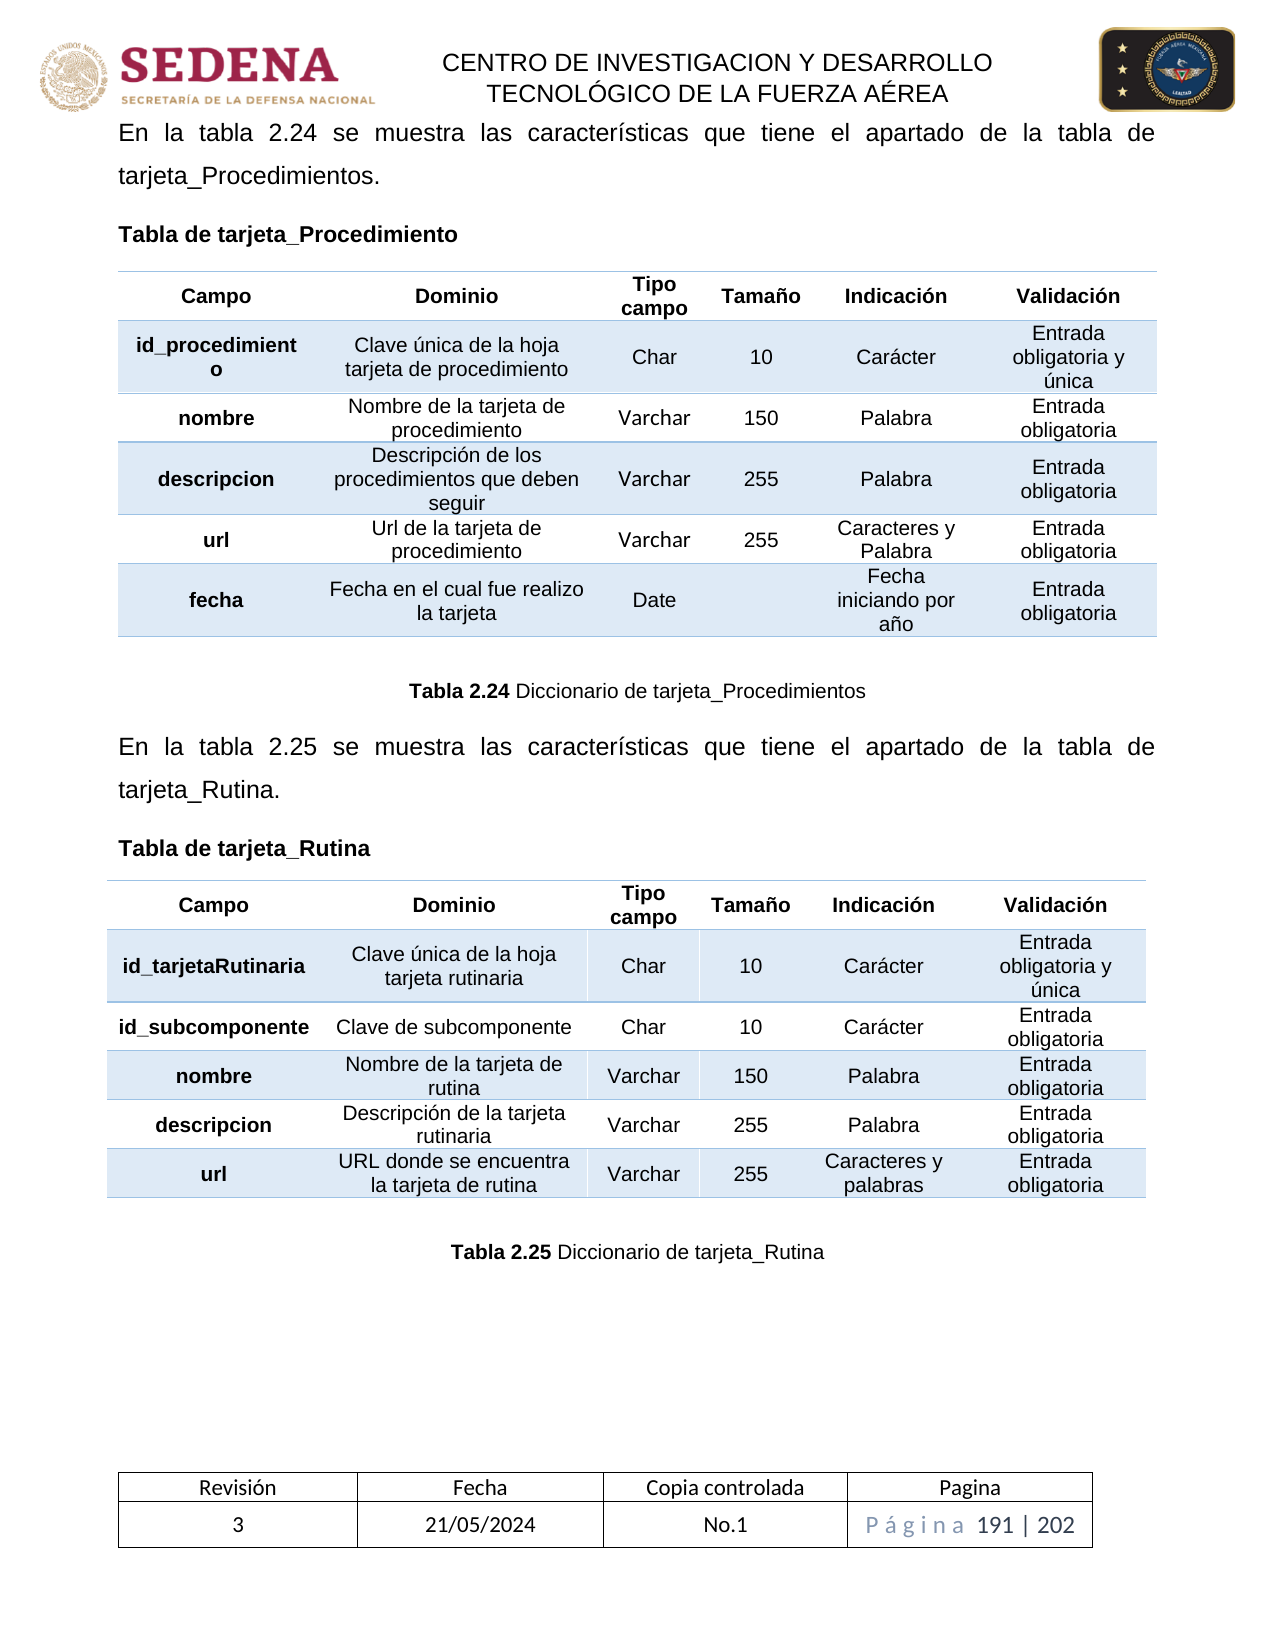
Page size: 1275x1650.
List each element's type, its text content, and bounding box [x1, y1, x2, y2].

table_cell Caracteres y Palabra [812, 515, 980, 563]
table_cell Carácter [812, 321, 980, 392]
text En la tabla 2.24 se muestra las características que tiene el apartado de la tabla de tarjeta_Procedimientos. [118, 118, 1157, 190]
table_header Tipo campo [599, 272, 710, 319]
table_cell 255 [700, 1149, 802, 1197]
table_cell Nombre de la tarjeta de procedimiento [314, 394, 599, 441]
table_cell Entrada obligatoria [980, 564, 1157, 636]
table_header Validación [980, 272, 1157, 319]
table_cell 255 [710, 443, 812, 514]
table_cell Entrada obligatoria [965, 1100, 1146, 1148]
table_cell Date [599, 564, 710, 636]
table_header Tamaño [700, 881, 802, 928]
table_cell Entrada obligatoria [965, 1003, 1146, 1050]
table_cell 150 [700, 1051, 802, 1099]
table_cell 255 [710, 515, 812, 563]
picture [39, 27, 1236, 112]
table_cell URL donde se encuentra la tarjeta de rutina [320, 1149, 587, 1197]
table_cell Carácter [802, 1003, 965, 1050]
table_cell nombre [118, 394, 314, 441]
table_cell Clave única de la hoja tarjeta de procedimiento [314, 321, 599, 392]
table_cell Entrada obligatoria [965, 1149, 1146, 1197]
table_cell url [107, 1149, 320, 1197]
table_cell Entrada obligatoria [980, 515, 1157, 563]
table_cell Fecha iniciando por año [812, 564, 980, 636]
table_cell Char [588, 930, 699, 1001]
table_cell descripcion [118, 443, 314, 514]
table_cell Palabra [802, 1100, 965, 1148]
table_cell Varchar [599, 443, 710, 514]
table_header Indicación [802, 881, 965, 928]
table_cell Entrada obligatoria y única [965, 930, 1146, 1001]
table_cell Url de la tarjeta de procedimiento [314, 515, 599, 563]
table_cell Entrada obligatoria [980, 443, 1157, 514]
table_cell Descripción de la tarjeta rutinaria [320, 1100, 587, 1148]
text Tabla 2.24 Diccionario de tarjeta_Procedimientos [118, 637, 1157, 703]
table_cell Varchar [599, 515, 710, 563]
text Tabla 2.25 Diccionario de tarjeta_Rutina [118, 891, 1157, 1264]
table_cell nombre [107, 1051, 320, 1099]
table_header Campo [107, 881, 320, 928]
table_cell Entrada obligatoria [980, 394, 1157, 441]
table_cell Clave única de la hoja tarjeta rutinaria [320, 930, 587, 1001]
table_cell Palabra [802, 1051, 965, 1099]
table_cell descripcion [107, 1100, 320, 1148]
table_cell Clave de subcomponente [320, 1003, 587, 1050]
table_header Indicación [812, 272, 980, 319]
table_cell 10 [700, 1003, 802, 1050]
table_cell Palabra [812, 394, 980, 441]
table_header Tamaño [710, 272, 812, 319]
table_cell Varchar [588, 1051, 699, 1099]
table_cell Varchar [588, 1149, 699, 1197]
table_cell Nombre de la tarjeta de rutina [320, 1051, 587, 1099]
table_cell Char [588, 1003, 699, 1050]
table_cell id_subcomponente [107, 1003, 320, 1050]
table_cell 255 [700, 1100, 802, 1148]
table_cell Entrada obligatoria y única [980, 321, 1157, 392]
table_cell 10 [710, 321, 812, 392]
table_cell Char [599, 321, 710, 392]
table_header Dominio [320, 881, 587, 928]
table_header Tipo campo [588, 881, 699, 928]
table_cell 150 [710, 394, 812, 441]
table_cell id_tarjetaRutinaria [107, 930, 320, 1001]
table_cell 10 [700, 930, 802, 1001]
table_cell Carácter [802, 930, 965, 1001]
table_cell Varchar [588, 1100, 699, 1148]
table_cell Caracteres y palabras [802, 1149, 965, 1197]
text Tabla de tarjeta_Rutina [118, 834, 1157, 861]
table_cell id_procedimiento [118, 321, 314, 392]
table_cell url [118, 515, 314, 563]
text Tabla de tarjeta_Procedimiento [118, 221, 1157, 247]
text En la tabla 2.25 se muestra las características que tiene el apartado de la tabla de tarjeta_Rutina. [118, 732, 1157, 803]
table_header Validación [965, 881, 1146, 928]
table_cell Palabra [812, 443, 980, 514]
table_header Dominio [314, 272, 599, 319]
table_cell fecha [118, 564, 314, 636]
table_cell Fecha en el cual fue realizo la tarjeta [314, 564, 599, 636]
table_cell Descripción de los procedimientos que deben seguir [314, 443, 599, 514]
table_cell Entrada obligatoria [965, 1051, 1146, 1099]
table_header Campo [118, 272, 314, 319]
table_cell [710, 564, 812, 636]
table_cell Varchar [599, 394, 710, 441]
